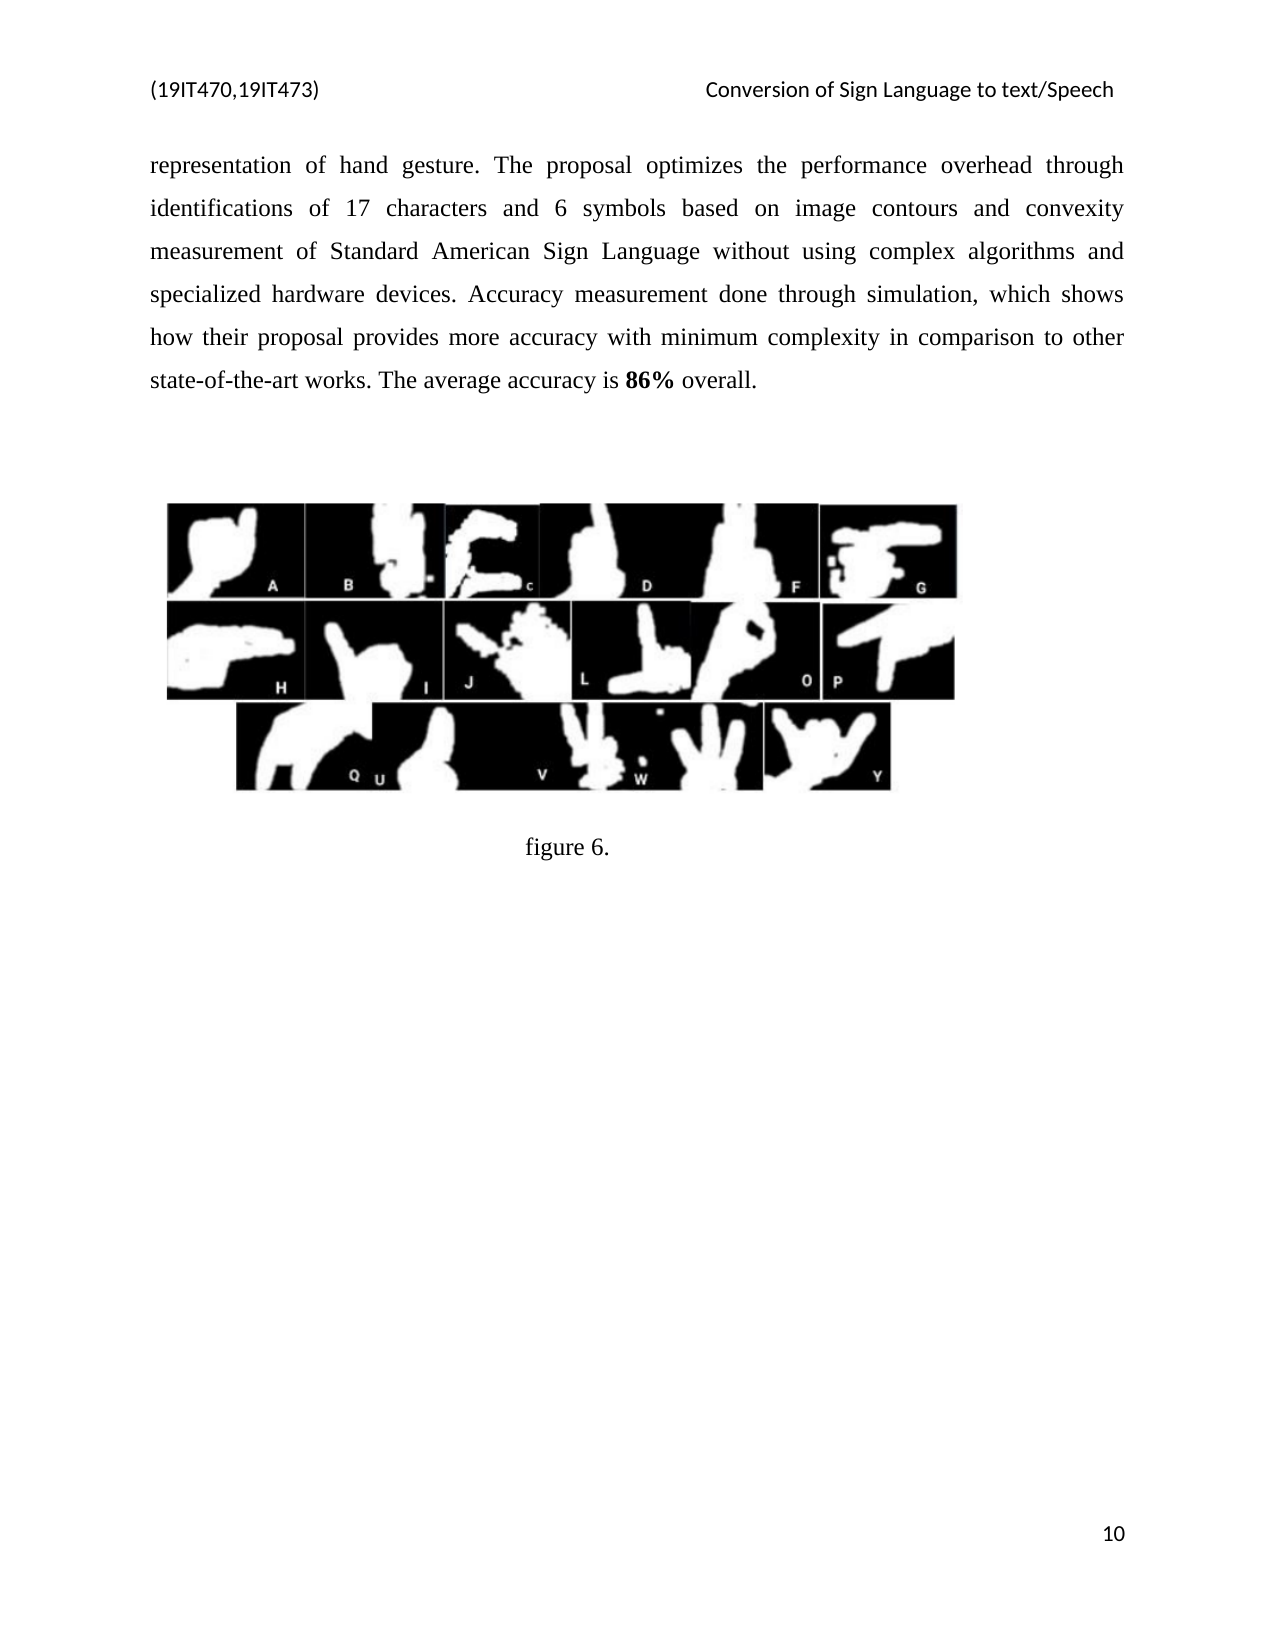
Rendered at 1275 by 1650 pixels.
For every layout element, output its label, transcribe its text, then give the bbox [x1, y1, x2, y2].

text figure 6. [150, 832, 1125, 861]
picture [150, 484, 989, 802]
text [150, 150, 1125, 394]
